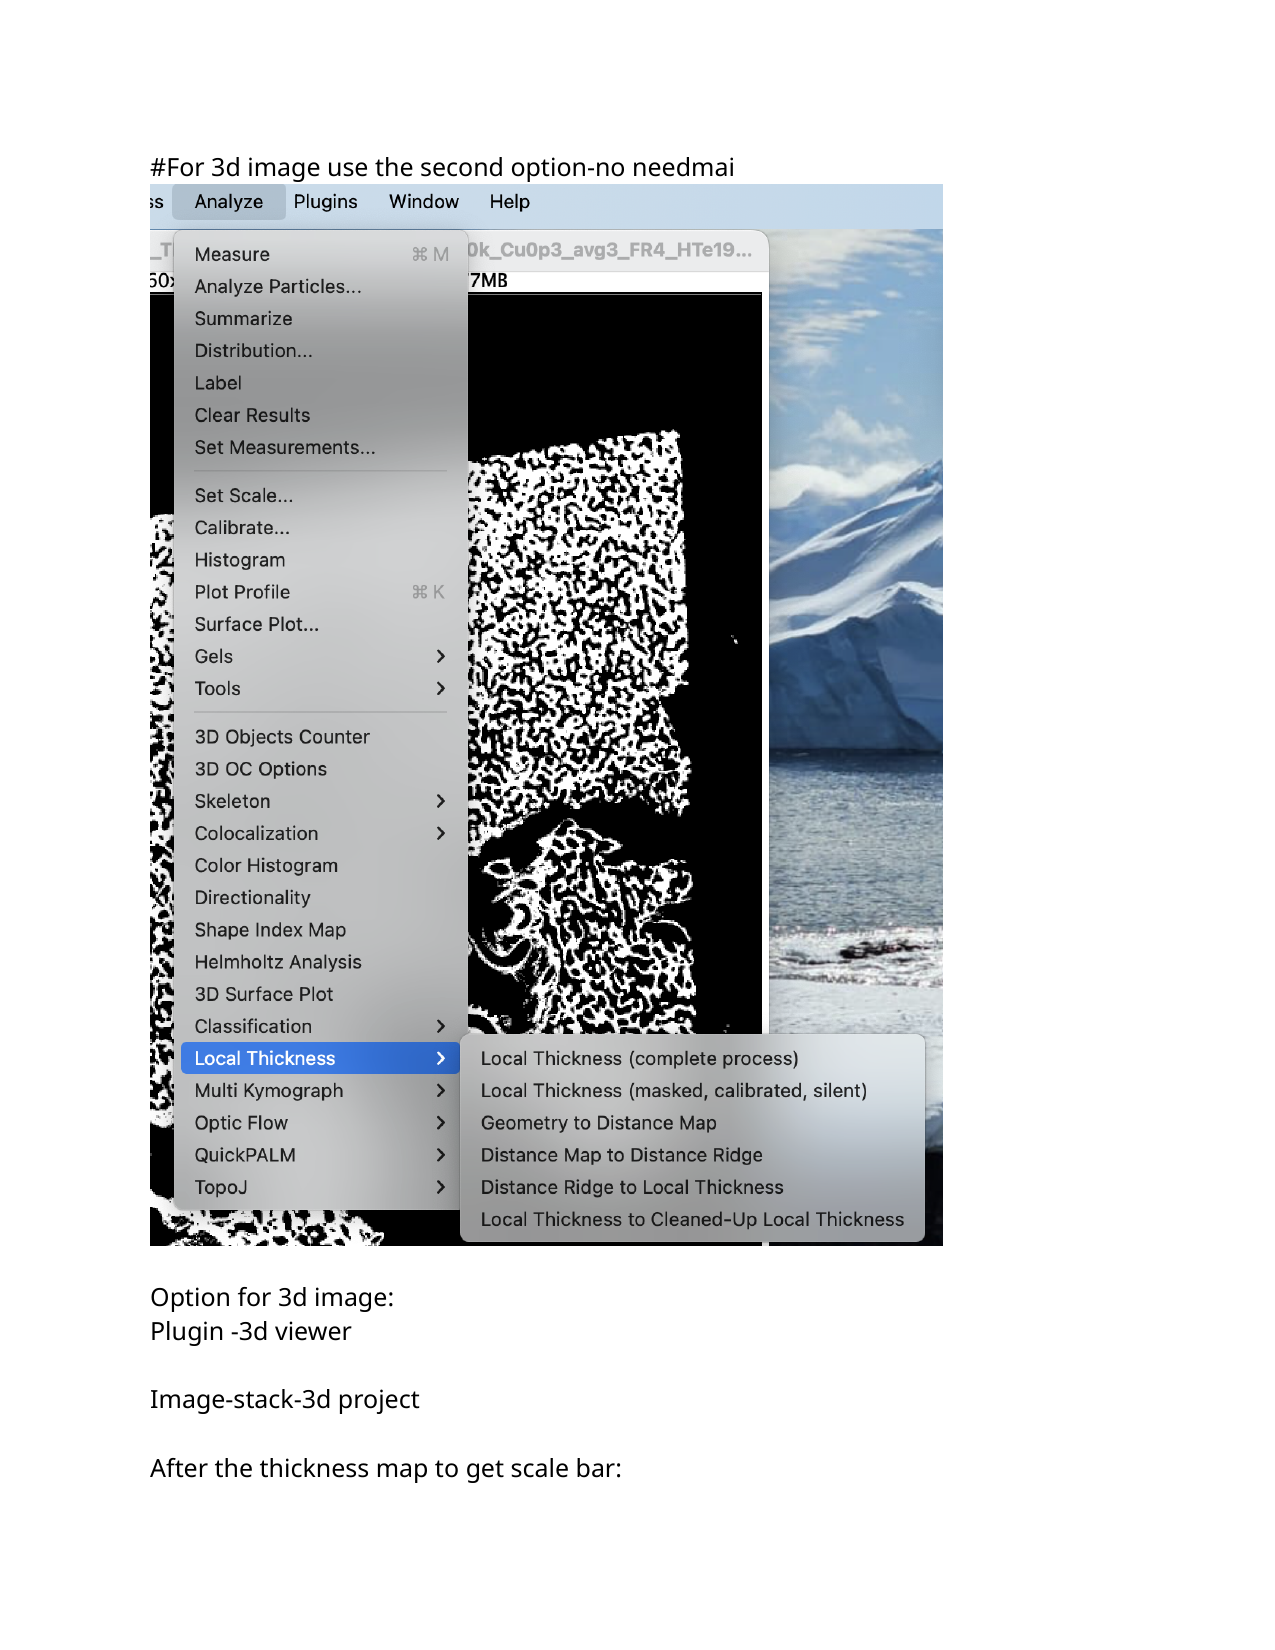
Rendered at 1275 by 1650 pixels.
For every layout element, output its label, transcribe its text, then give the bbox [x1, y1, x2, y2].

text Option for 3d image: [150, 1280, 1125, 1314]
text After the thickness map to get scale bar: [150, 1450, 1125, 1484]
text Image-stack-3d project [150, 1382, 1125, 1416]
text Plugin -3d viewer [150, 1314, 1125, 1348]
picture [150, 184, 943, 1246]
